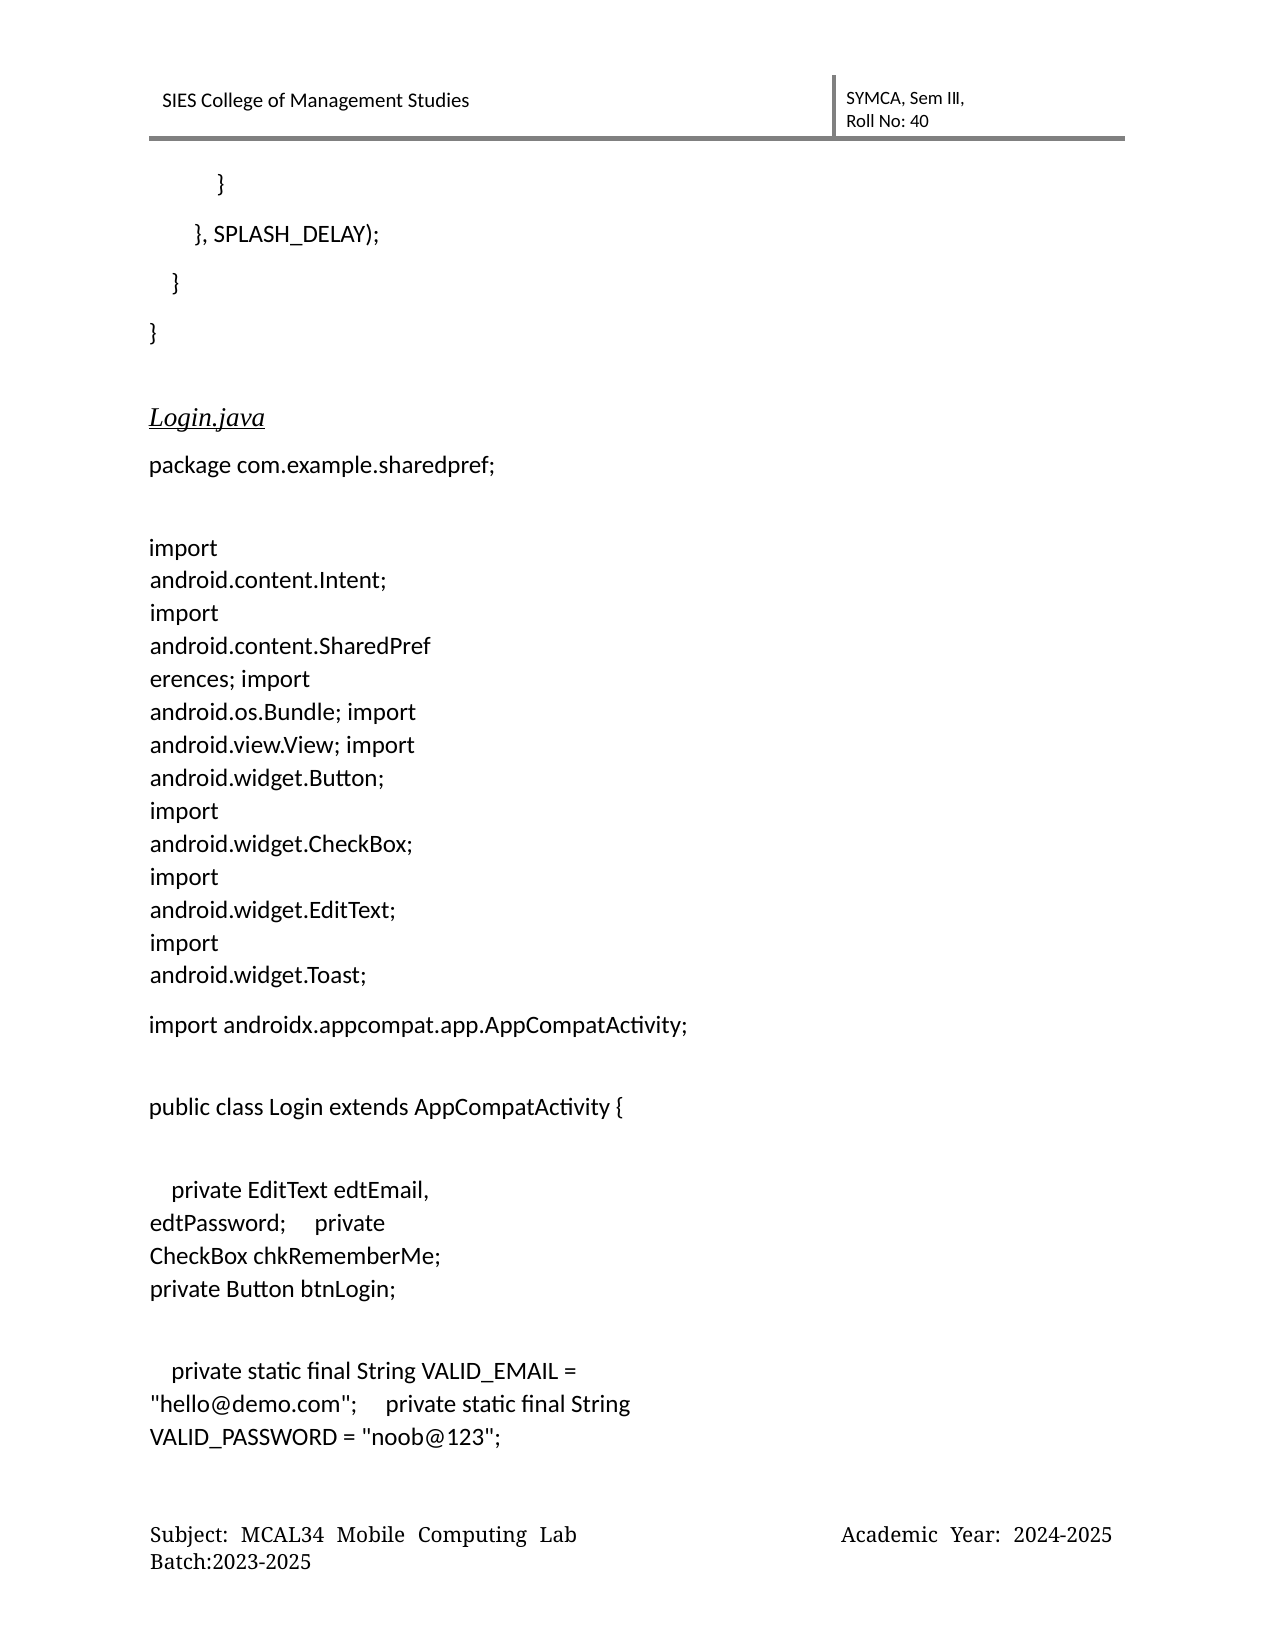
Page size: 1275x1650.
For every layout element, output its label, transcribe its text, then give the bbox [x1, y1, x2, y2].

text import androidx.appcompat.app.AppCompatActivity; [148, 1009, 947, 1040]
text package com.example.sharedpref; [148, 449, 947, 480]
text }, SPLASH_DELAY); [148, 218, 947, 248]
text } [148, 267, 947, 298]
text import android.content.Intent; import android.content.SharedPreferences; import android.os.Bundle; import android.view.View; import android.widget.Button; import android.widget.CheckBox; import android.widget.EditText; import android.widget.Toast; [148, 532, 436, 990]
text private static final String VALID_EMAIL = "hello@demo.com"; private static final String VALID_PASSWORD = "noob@123"; [148, 1355, 714, 1451]
text } [148, 317, 947, 347]
text } [148, 168, 947, 199]
text private EditText edtEmail, edtPassword; private CheckBox chkRememberMe; private Button btnLogin; [148, 1174, 461, 1303]
text public class Login extends AppCompatActivity { [148, 1092, 947, 1122]
text Login.java [148, 401, 457, 432]
